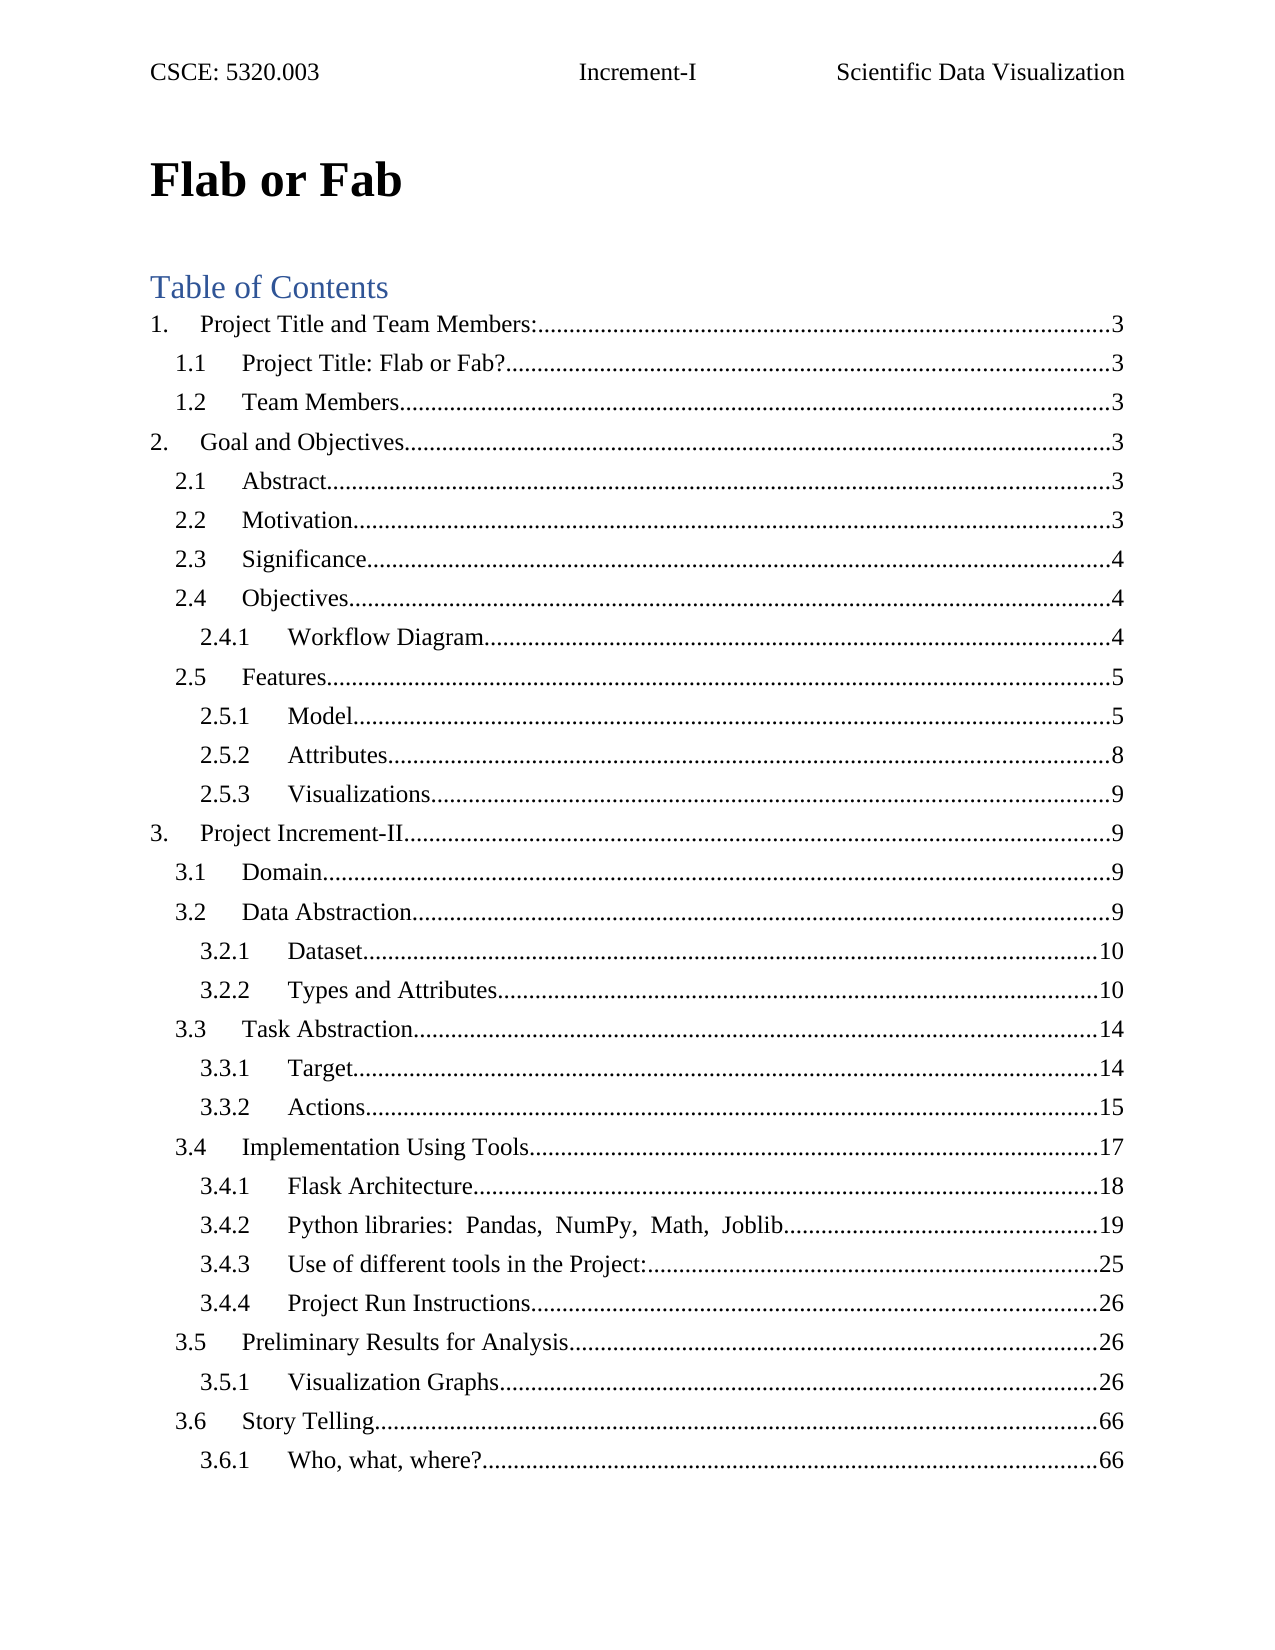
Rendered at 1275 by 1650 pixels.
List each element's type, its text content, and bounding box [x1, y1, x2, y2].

text Flab or Fab [150, 150, 1155, 207]
